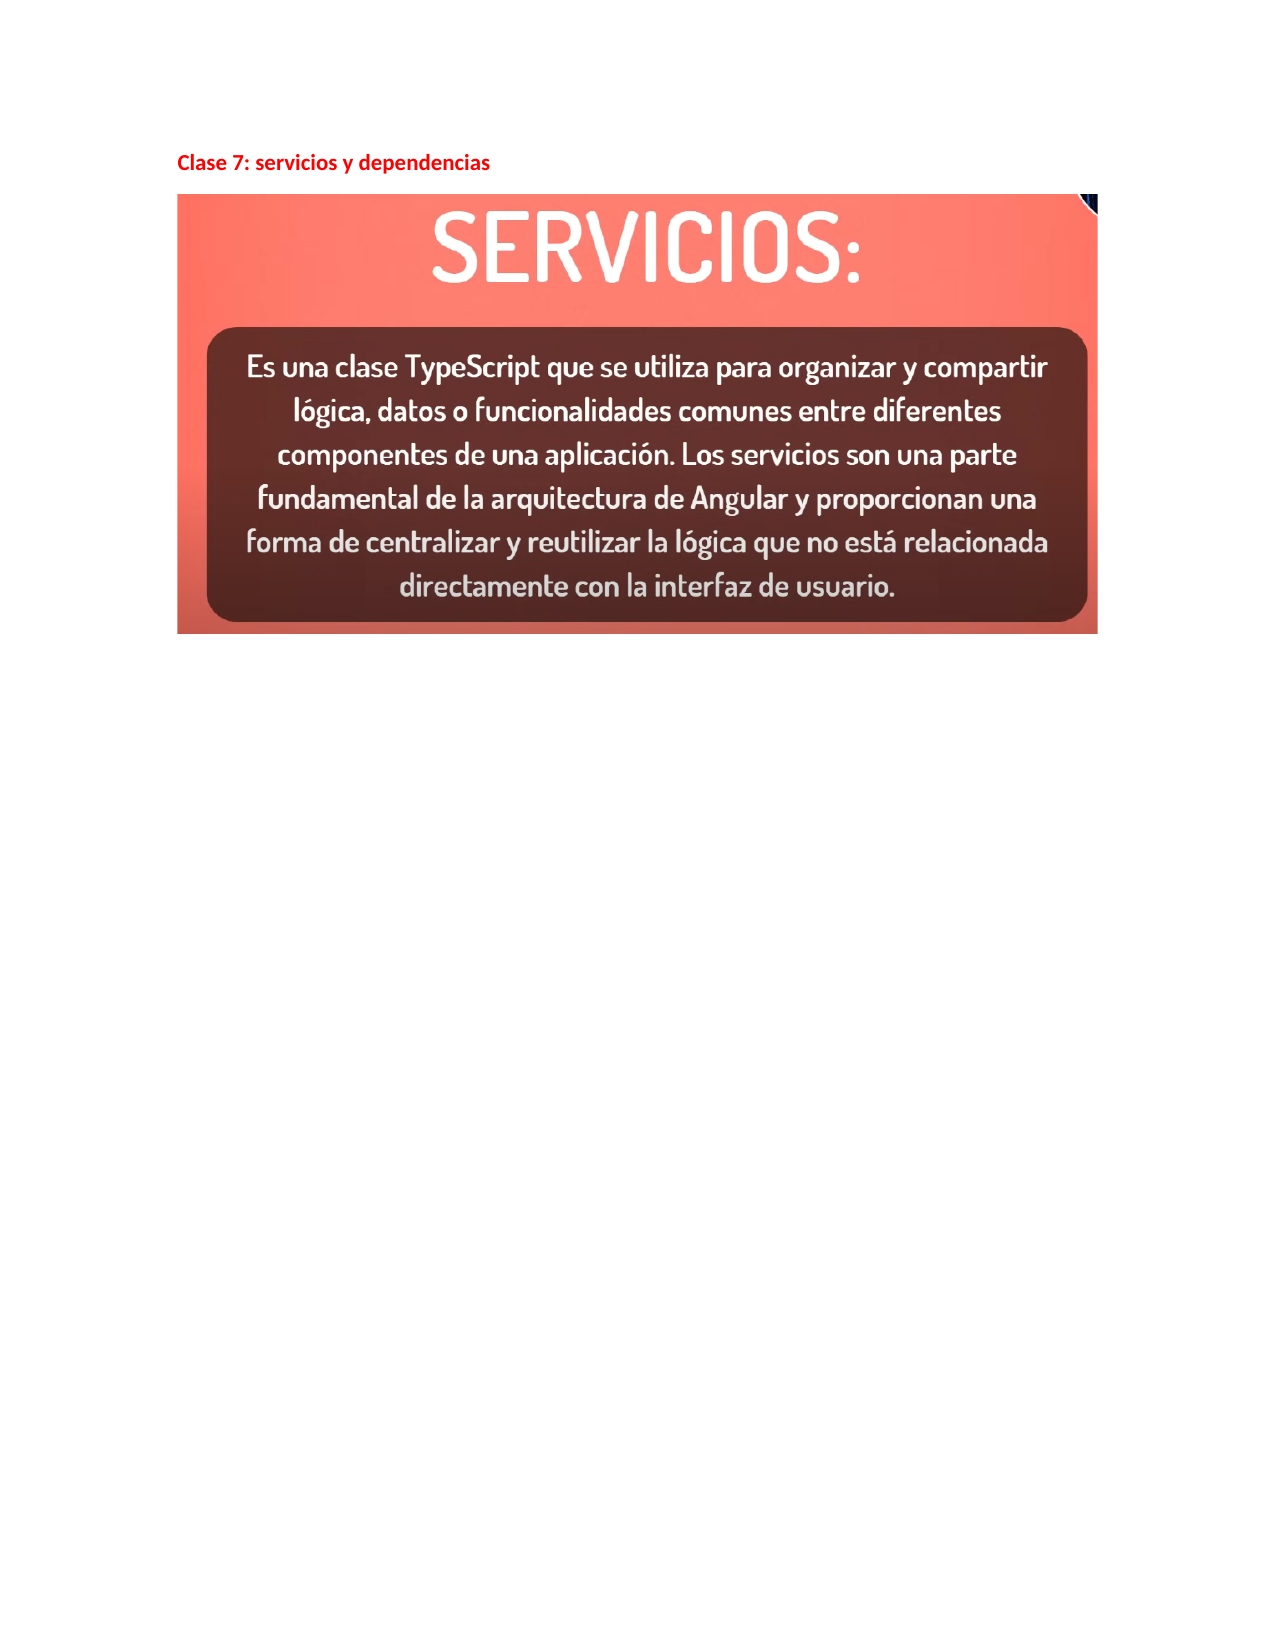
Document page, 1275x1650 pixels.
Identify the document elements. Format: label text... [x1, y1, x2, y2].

text Clase 7: servicios y dependencias [177, 148, 1098, 176]
picture [177, 194, 1098, 634]
